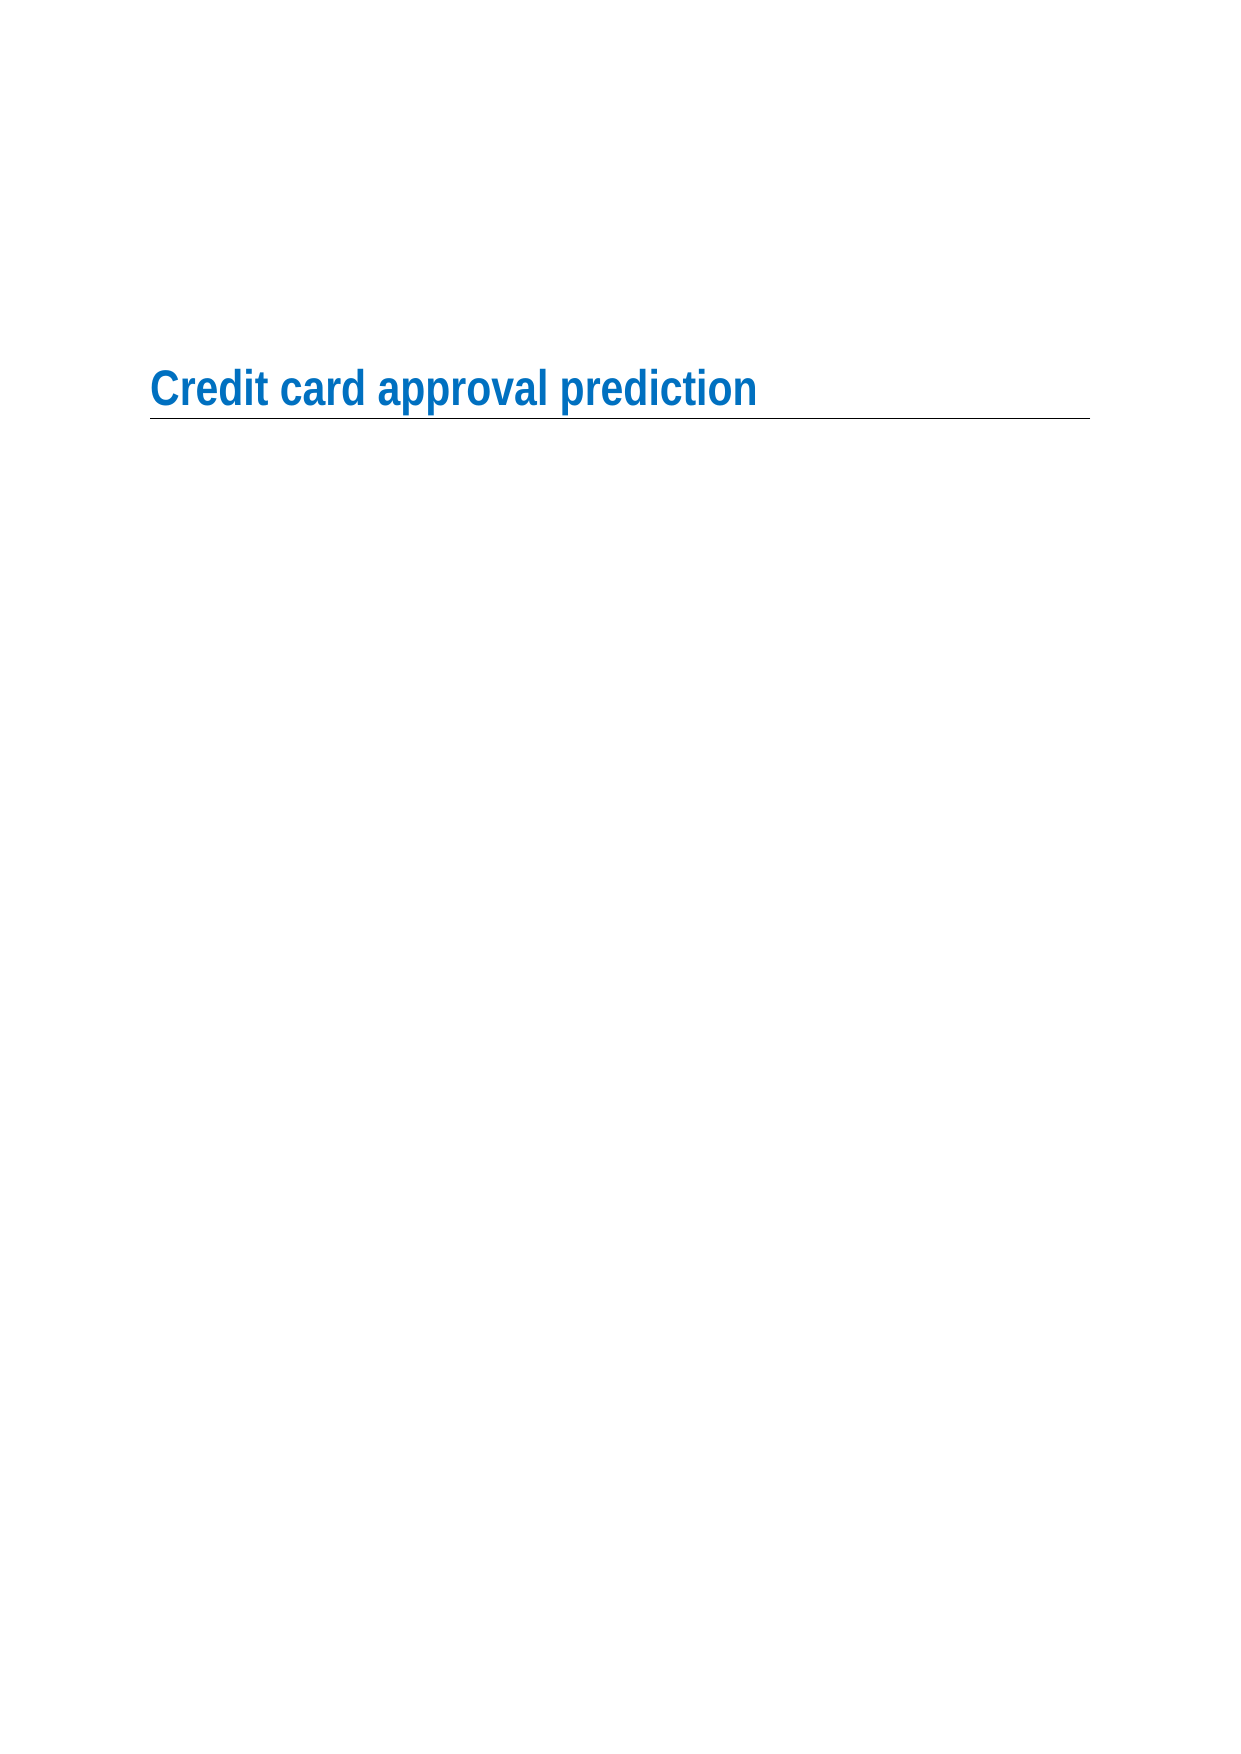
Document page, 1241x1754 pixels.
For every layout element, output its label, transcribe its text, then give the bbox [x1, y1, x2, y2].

text Credit card approval prediction [150, 358, 1090, 418]
